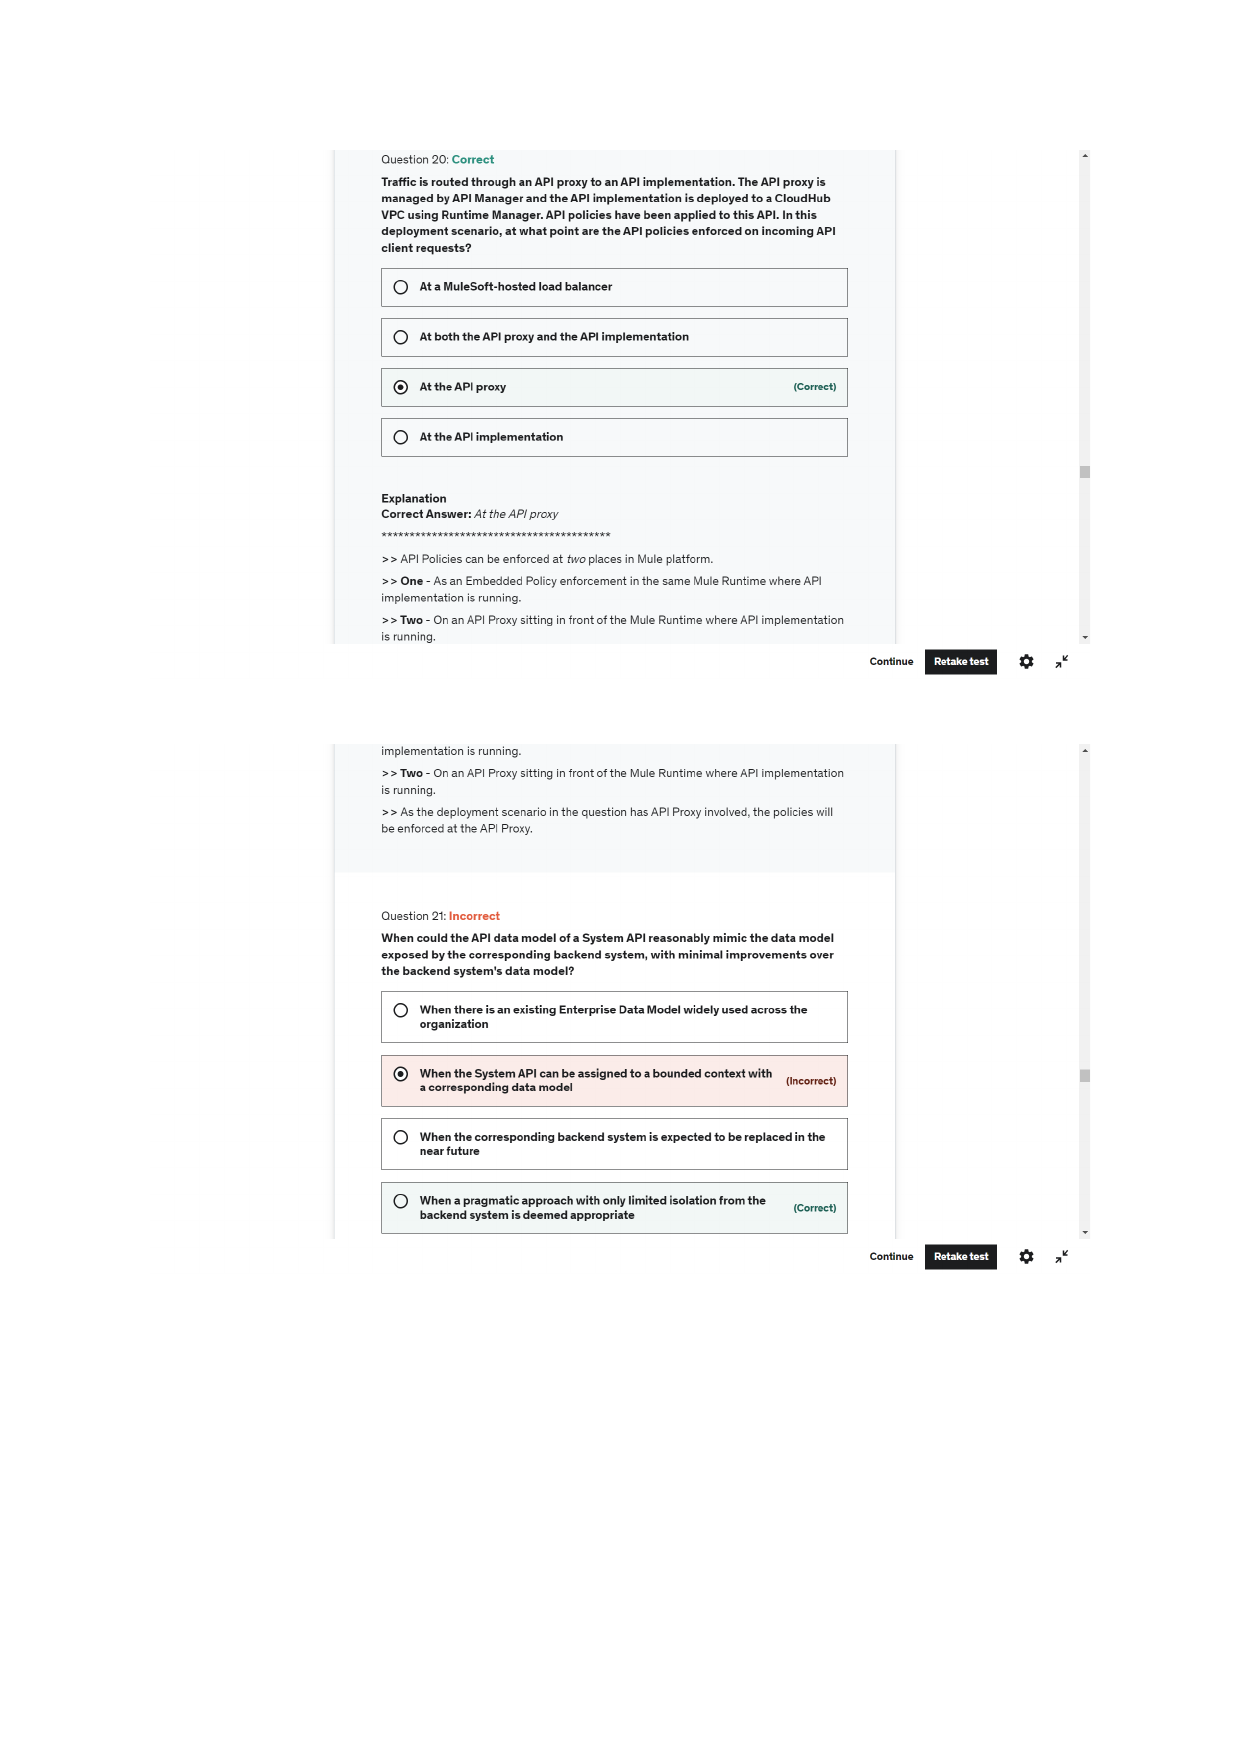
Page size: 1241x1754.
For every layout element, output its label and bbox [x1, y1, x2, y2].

picture [150, 744, 1091, 1274]
picture [150, 150, 1091, 679]
